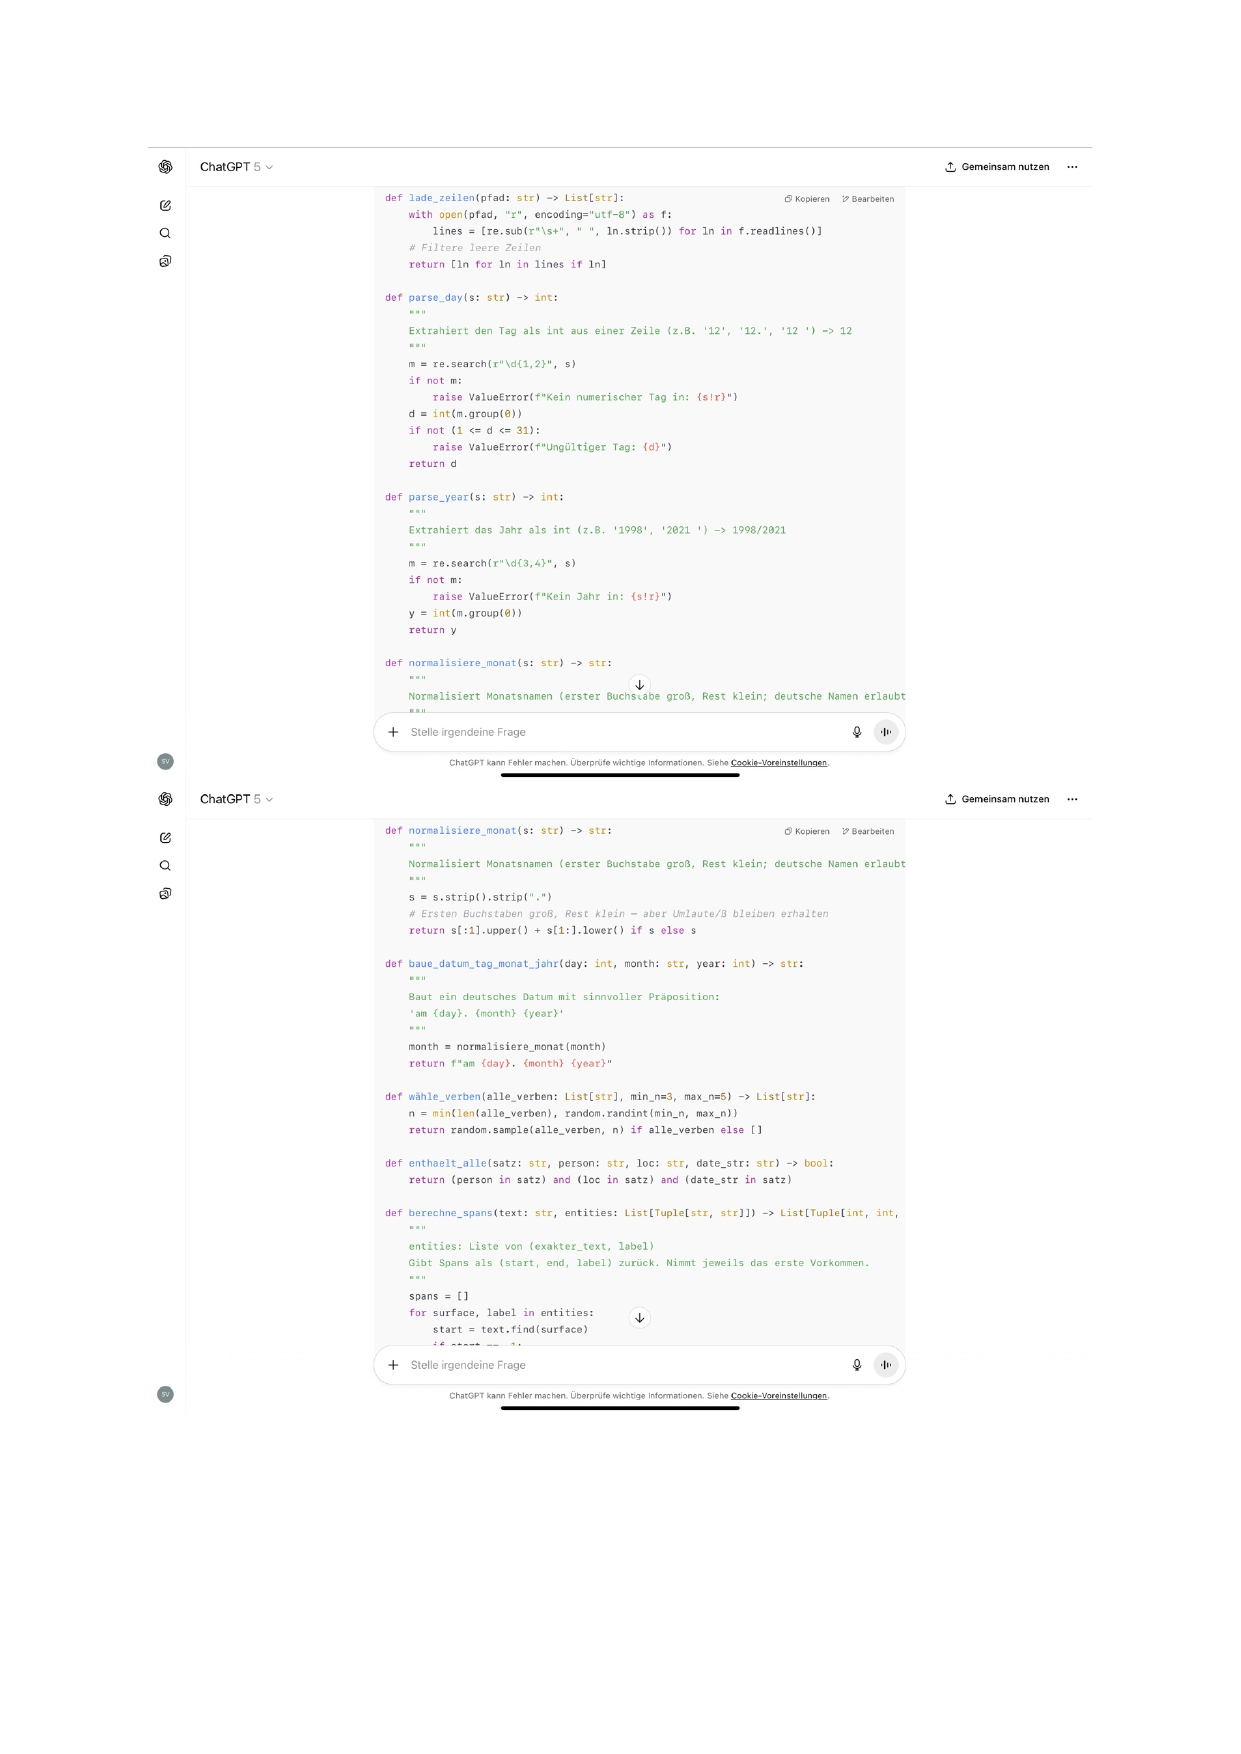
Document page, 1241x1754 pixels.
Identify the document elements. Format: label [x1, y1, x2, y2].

picture [147, 147, 1093, 1415]
